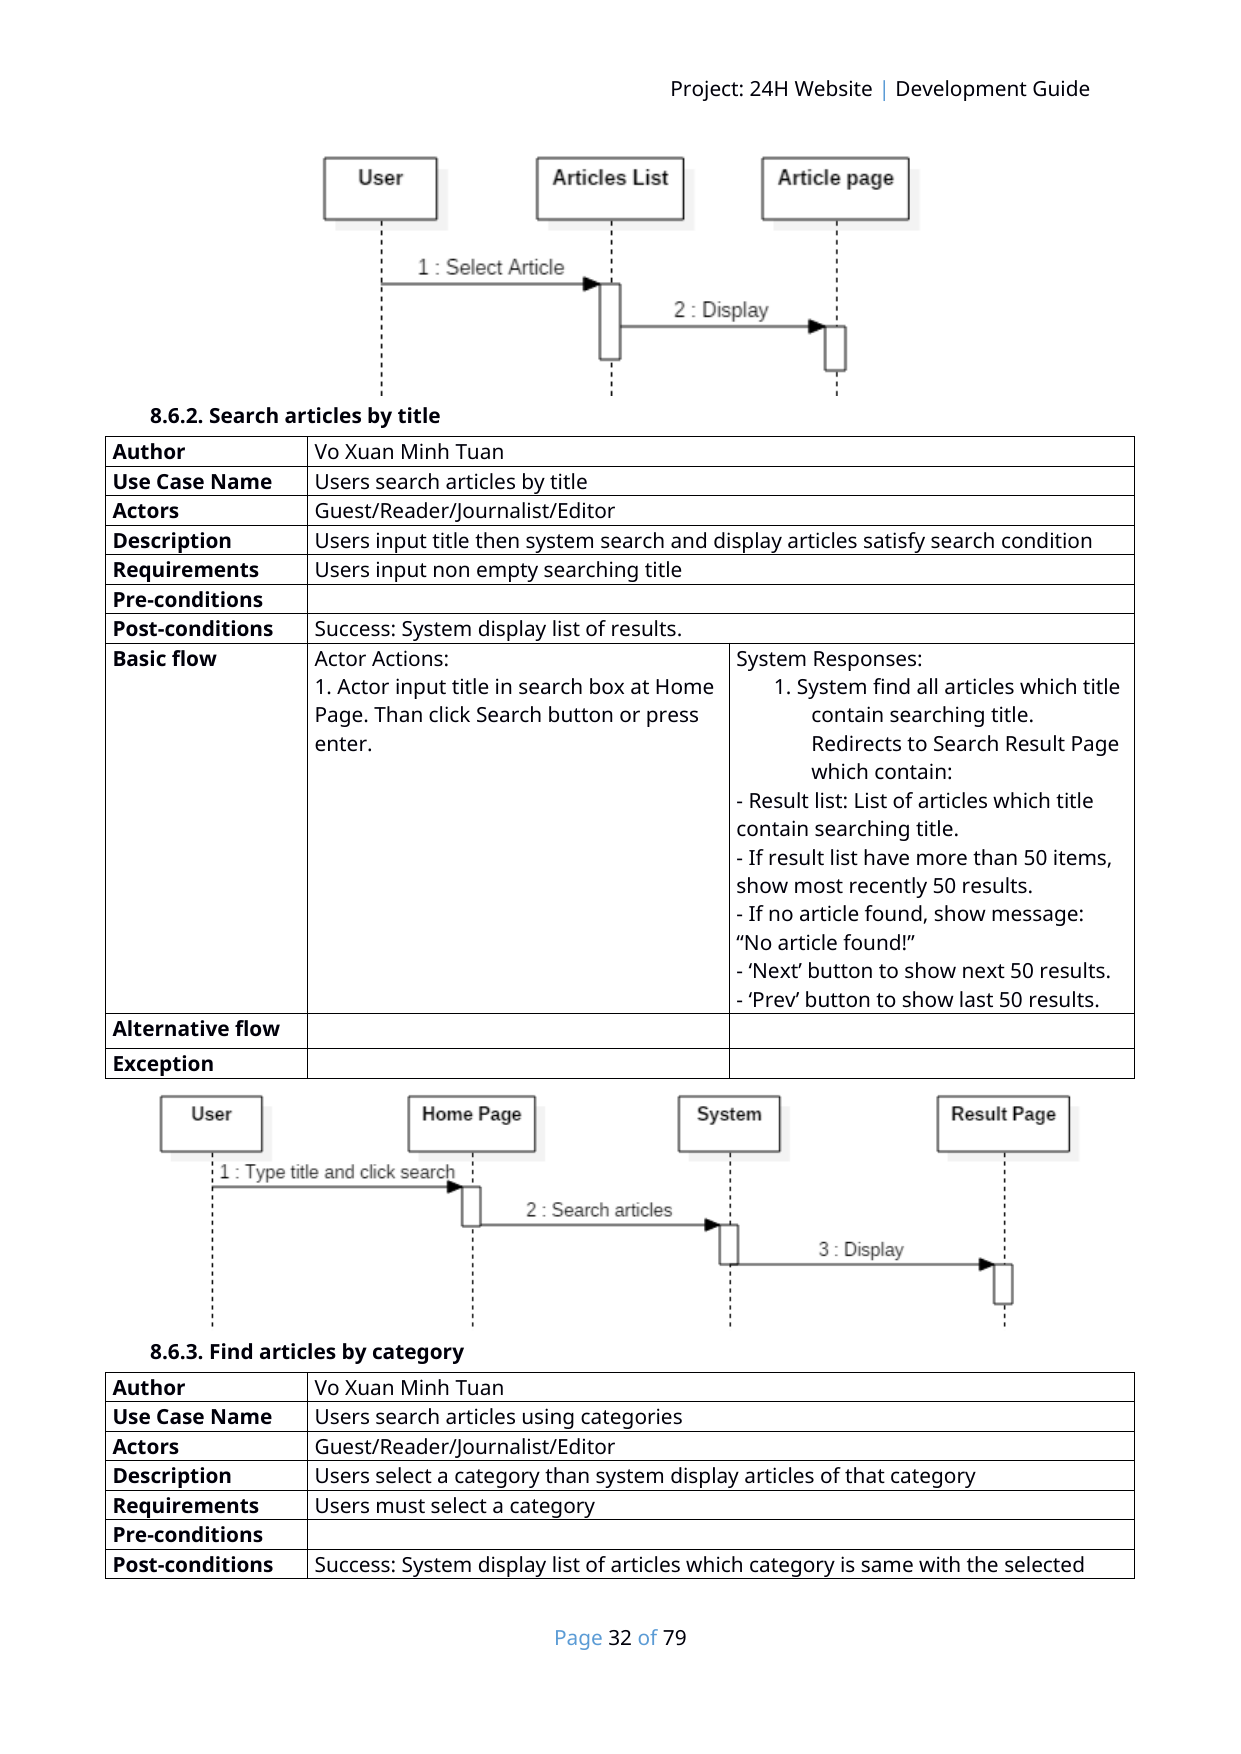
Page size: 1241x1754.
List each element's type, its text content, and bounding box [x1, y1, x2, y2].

table_cell Users search articles by title [308, 467, 1134, 495]
table_cell Use Case Name [106, 1402, 307, 1431]
table_cell Post-conditions [106, 614, 307, 643]
table_cell Actors [106, 496, 307, 525]
table_cell Guest/Reader/Journalist/Editor [308, 496, 1134, 525]
table_cell Success: System display list of results. [308, 614, 1134, 643]
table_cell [308, 1550, 1134, 1578]
text 8.6.2. Search articles by title [150, 402, 1090, 430]
table_cell Actors [106, 1432, 307, 1460]
table_cell Requirements [106, 555, 307, 584]
picture [317, 150, 924, 396]
picture [150, 1084, 1090, 1331]
table_cell Pre-conditions [106, 1520, 307, 1549]
text 8.6.3. Find articles by category [150, 1337, 1090, 1366]
table_cell [730, 1049, 1134, 1077]
table_cell Description [106, 526, 307, 554]
table_cell Post-conditions [106, 1550, 307, 1578]
table_cell Exception [106, 1049, 307, 1077]
table_cell Alternative flow [106, 1014, 307, 1048]
table_cell Users search articles using categories [308, 1402, 1134, 1431]
table_cell Users input non empty searching title [308, 555, 1134, 584]
table_cell Pre-conditions [106, 585, 307, 613]
table_cell Actor Actions: 1. Actor input title in search box at Home Page. Than click Search button or press enter. [308, 644, 729, 1013]
table_header Vo Xuan Minh Tuan [308, 1373, 1134, 1401]
table_cell [308, 1014, 729, 1048]
table_cell Use Case Name [106, 467, 307, 495]
table_cell Users must select a category [308, 1491, 1134, 1519]
table_header Author [106, 1373, 307, 1401]
table_header Vo Xuan Minh Tuan [308, 437, 1134, 466]
table_cell Basic flow [106, 644, 307, 1013]
table_cell Guest/Reader/Journalist/Editor [308, 1432, 1134, 1460]
table_cell System Responses: System find all articles which title contain searching title. Redirects to Search Result Page which contain: - Result list: List of articles which title contain searching title. - If result list have more than 50 items, show most recently 50 results. - If no article found, show message: “No article found!” - ‘Next’ button to show next 50 results. - ‘Prev’ button to show last 50 results. [730, 644, 1134, 1013]
table_cell Description [106, 1461, 307, 1490]
table_cell [308, 1049, 729, 1077]
table_header Author [106, 437, 307, 466]
table_cell Users select a category than system display articles of that category [308, 1461, 1134, 1490]
table_cell Requirements [106, 1491, 307, 1519]
table_cell [308, 585, 1134, 613]
table_cell [730, 1014, 1134, 1048]
table_cell Users input title then system search and display articles satisfy search condition [308, 526, 1134, 554]
table_cell [308, 1520, 1134, 1549]
